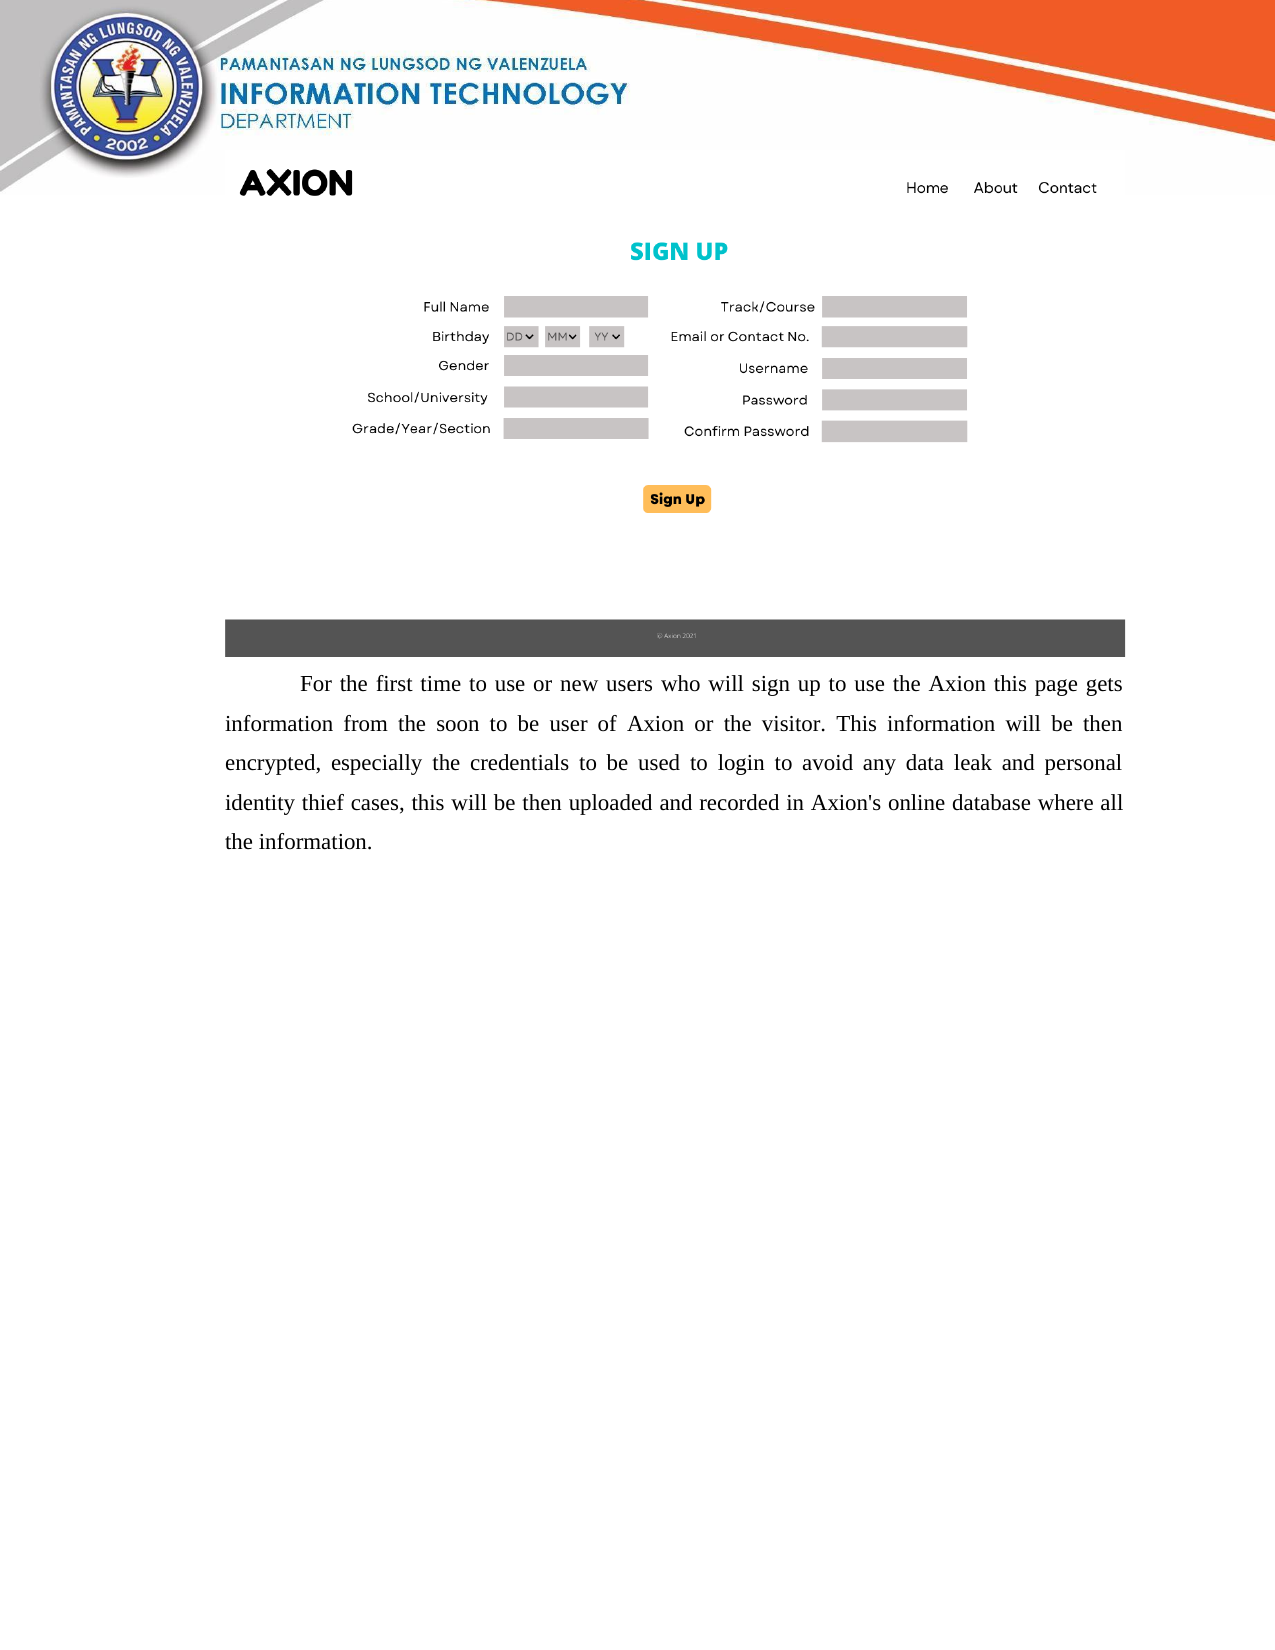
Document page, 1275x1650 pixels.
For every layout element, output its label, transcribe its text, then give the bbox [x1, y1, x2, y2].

picture [0, 0, 1275, 657]
text For the first time to use or new users who will sign up to use the Axion this page gets information from the soon to be user of Axion or the visitor. This information will be then encrypted, especially the credentials to be used to login to avoid any data leak and personal identity thief cases, this will be then uploaded and recorded in Axion's online database where all the information. [225, 670, 1125, 854]
